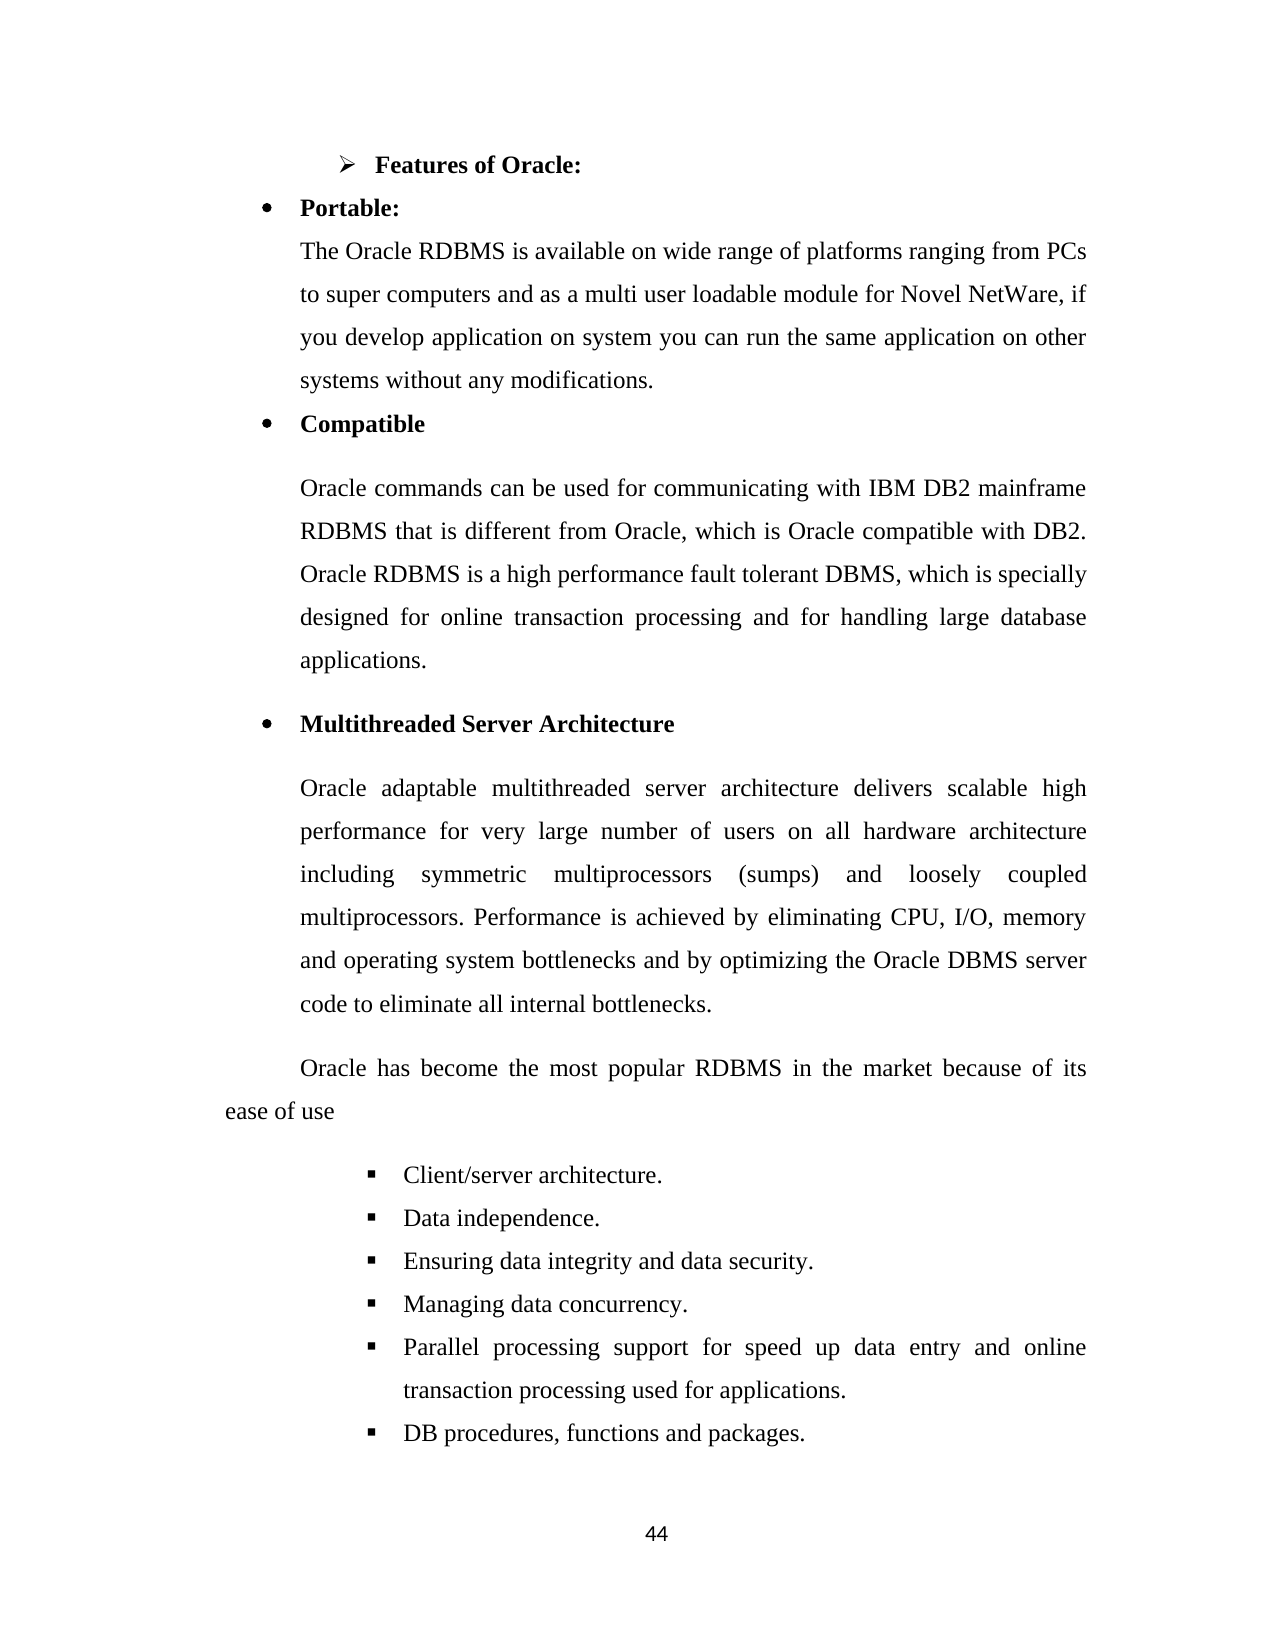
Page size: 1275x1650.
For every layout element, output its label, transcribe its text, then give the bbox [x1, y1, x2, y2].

text Oracle has become the most popular RDBMS in the market because of its ease of use [225, 1053, 1087, 1124]
list The Oracle RDBMS is available on wide range of platforms ranging from PCs to super computers and as a multi user loadable module for Novel NetWare, if you develop application on system you can run the same application on other systems without any modifications. [300, 236, 1087, 394]
list Parallel processing support for speed up data entry and online transaction processing used for applications. [366, 1332, 1087, 1404]
list Features of Oracle: [337, 150, 1087, 179]
list Multithreaded Server Architecture [262, 709, 1087, 738]
list DB procedures, functions and packages. [366, 1418, 1087, 1447]
list Ensuring data integrity and data security. [366, 1246, 1087, 1275]
text Oracle commands can be used for communicating with IBM DB2 mainframe RDBMS that is different from Oracle, which is Oracle compatible with DB2. Oracle RDBMS is a high performance fault tolerant DBMS, which is specially designed for online transaction processing and for handling large database applications. [300, 473, 1087, 674]
list Portable: [262, 193, 1087, 222]
list Data independence. [366, 1203, 1087, 1232]
list Managing data concurrency. [366, 1289, 1087, 1318]
list Compatible [262, 409, 1087, 437]
text Oracle adaptable multithreaded server architecture delivers scalable high performance for very large number of users on all hardware architecture including symmetric multiprocessors (sumps) and loosely coupled multiprocessors. Performance is achieved by eliminating CPU, I/O, memory and operating system bottlenecks and by optimizing the Oracle DBMS server code to eliminate all internal bottlenecks. [300, 773, 1087, 1017]
list Client/server architecture. [366, 1160, 1087, 1188]
